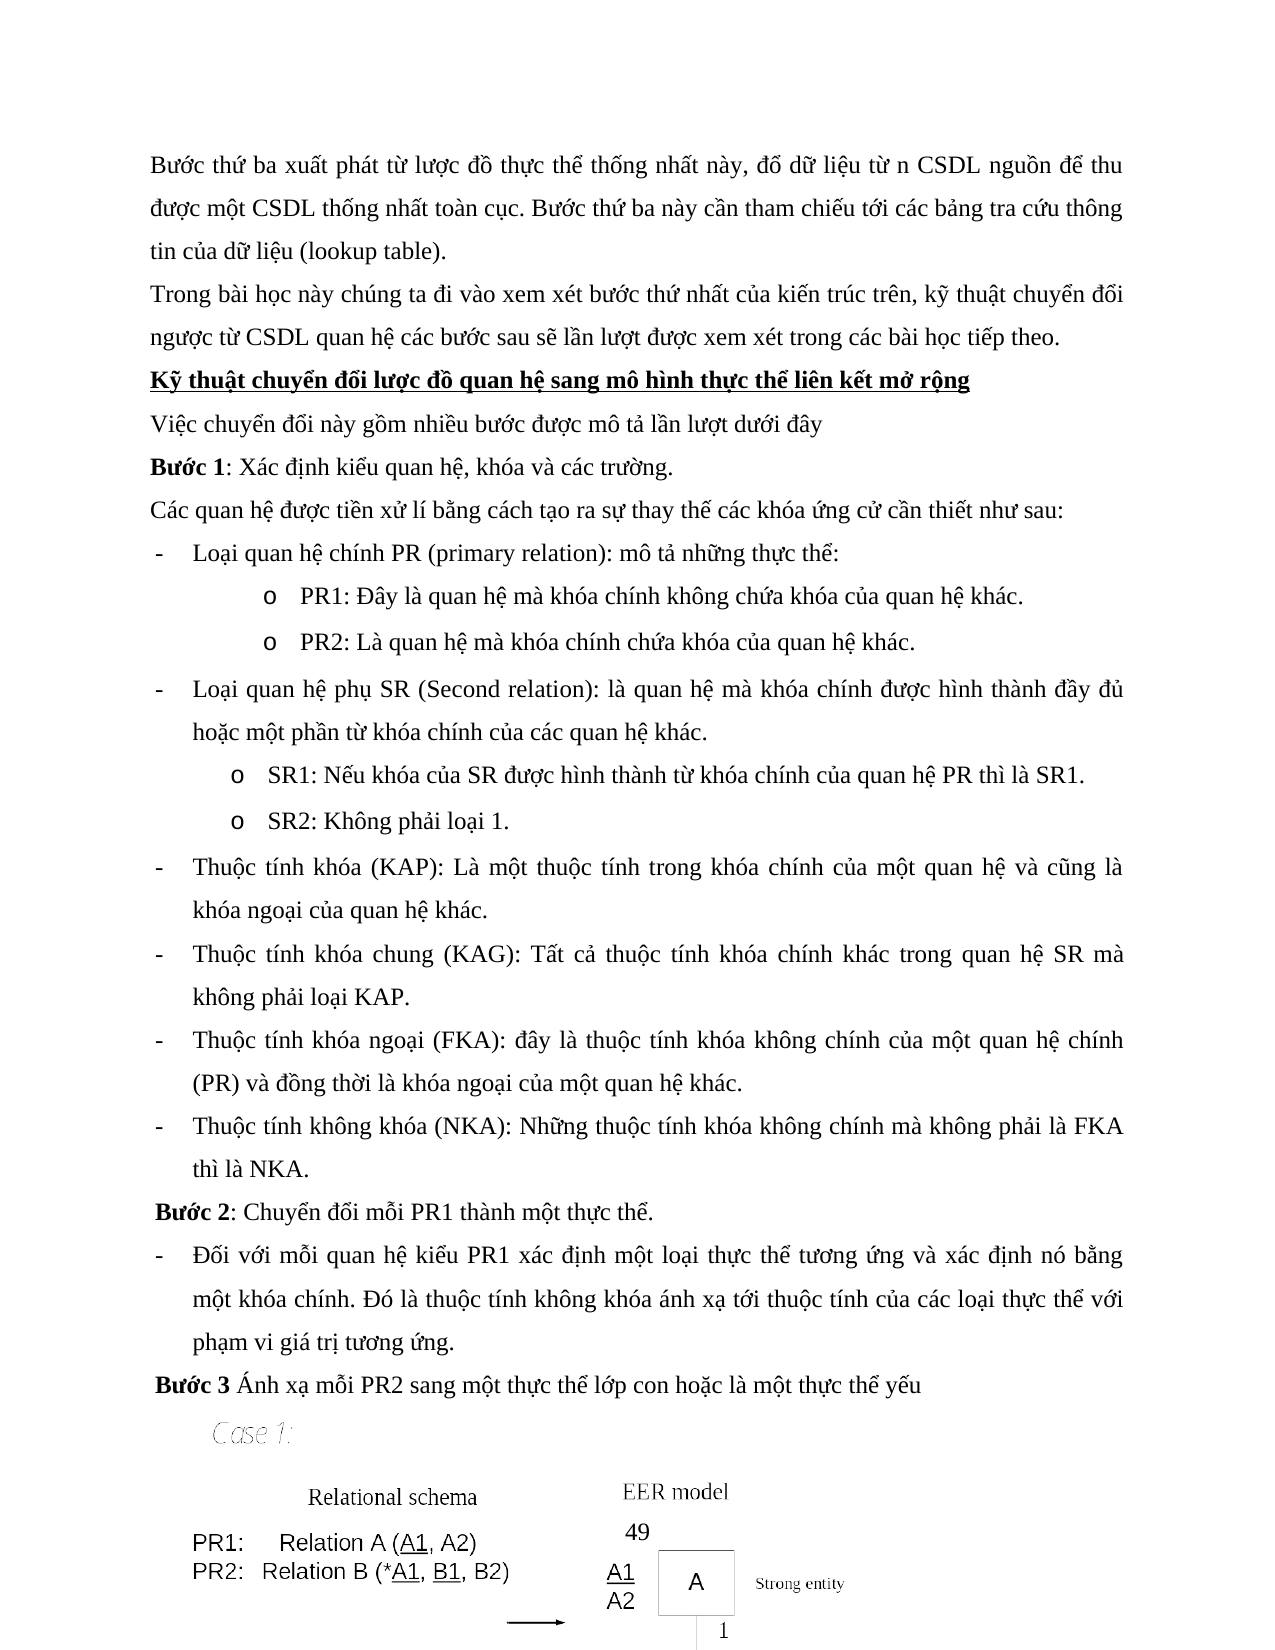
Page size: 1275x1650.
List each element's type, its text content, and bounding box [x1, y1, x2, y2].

list Loại quan hệ phụ SR (Second relation): là quan hệ mà khóa chính được hình thành đầy đủ hoặc một phần từ khóa chính của các quan hệ khác. [155, 674, 1125, 746]
list PR2: Là quan hệ mà khóa chính chứa khóa của quan hệ khác. [262, 627, 1125, 658]
list Thuộc tính khóa chung (KAG): Tất cả thuộc tính khóa chính khác trong quan hệ SR mà không phải loại KAP. [155, 939, 1125, 1011]
list PR1: Đây là quan hệ mà khóa chính không chứa khóa của quan hệ khác. [262, 581, 1125, 612]
list Thuộc tính khóa ngoại (FKA): đây là thuộc tính khóa không chính của một quan hệ chính (PR) và đồng thời là khóa ngoại của một quan hệ khác. [155, 1025, 1125, 1097]
text Bước 1: Xác định kiểu quan hệ, khóa và các trường. [150, 452, 1125, 481]
text Việc chuyển đổi này gồm nhiều bước được mô tả lần lượt dưới đây [150, 409, 1125, 437]
list Đối với mỗi quan hệ kiểu PR1 xác định một loại thực thể tương ứng và xác định nó bằng một khóa chính. Đó là thuộc tính không khóa ánh xạ tới thuộc tính của các loại thực thể với phạm vi giá trị tương ứng. [155, 1241, 1125, 1356]
list Thuộc tính khóa (KAP): Là một thuộc tính trong khóa chính của một quan hệ và cũng là khóa ngoại của quan hệ khác. [155, 852, 1125, 924]
list Loại quan hệ chính PR (primary relation): mô tả những thực thể: [155, 538, 1125, 567]
list Thuộc tính không khóa (NKA): Những thuộc tính khóa không chính mà không phải là FKA thì là NKA. [155, 1111, 1125, 1183]
text Bước 2: Chuyển đổi mỗi PR1 thành một thực thể. [155, 1197, 1125, 1226]
text Các quan hệ được tiền xử lí bằng cách tạo ra sự thay thế các khóa ứng cử cần thiết như sau: [150, 495, 1125, 524]
list SR2: Không phải loại 1. [230, 806, 1125, 837]
text Trong bài học này chúng ta đi vào xem xét bước thứ nhất của kiến trúc trên, kỹ thuật chuyển đổi ngược từ CSDL quan hệ các bước sau sẽ lần lượt được xem xét trong các bài học tiếp theo. [150, 279, 1125, 351]
text Bước 3 Ánh xạ mỗi PR2 sang một thực thể lớp con hoặc là một thực thể yếu [155, 1370, 1125, 1399]
subtitle Kỹ thuật chuyển đổi lược đồ quan hệ sang mô hình thực thể liên kết mở rộng [150, 366, 1125, 394]
list SR1: Nếu khóa của SR được hình thành từ khóa chính của quan hệ PR thì là SR1. [230, 760, 1125, 791]
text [150, 150, 1125, 265]
